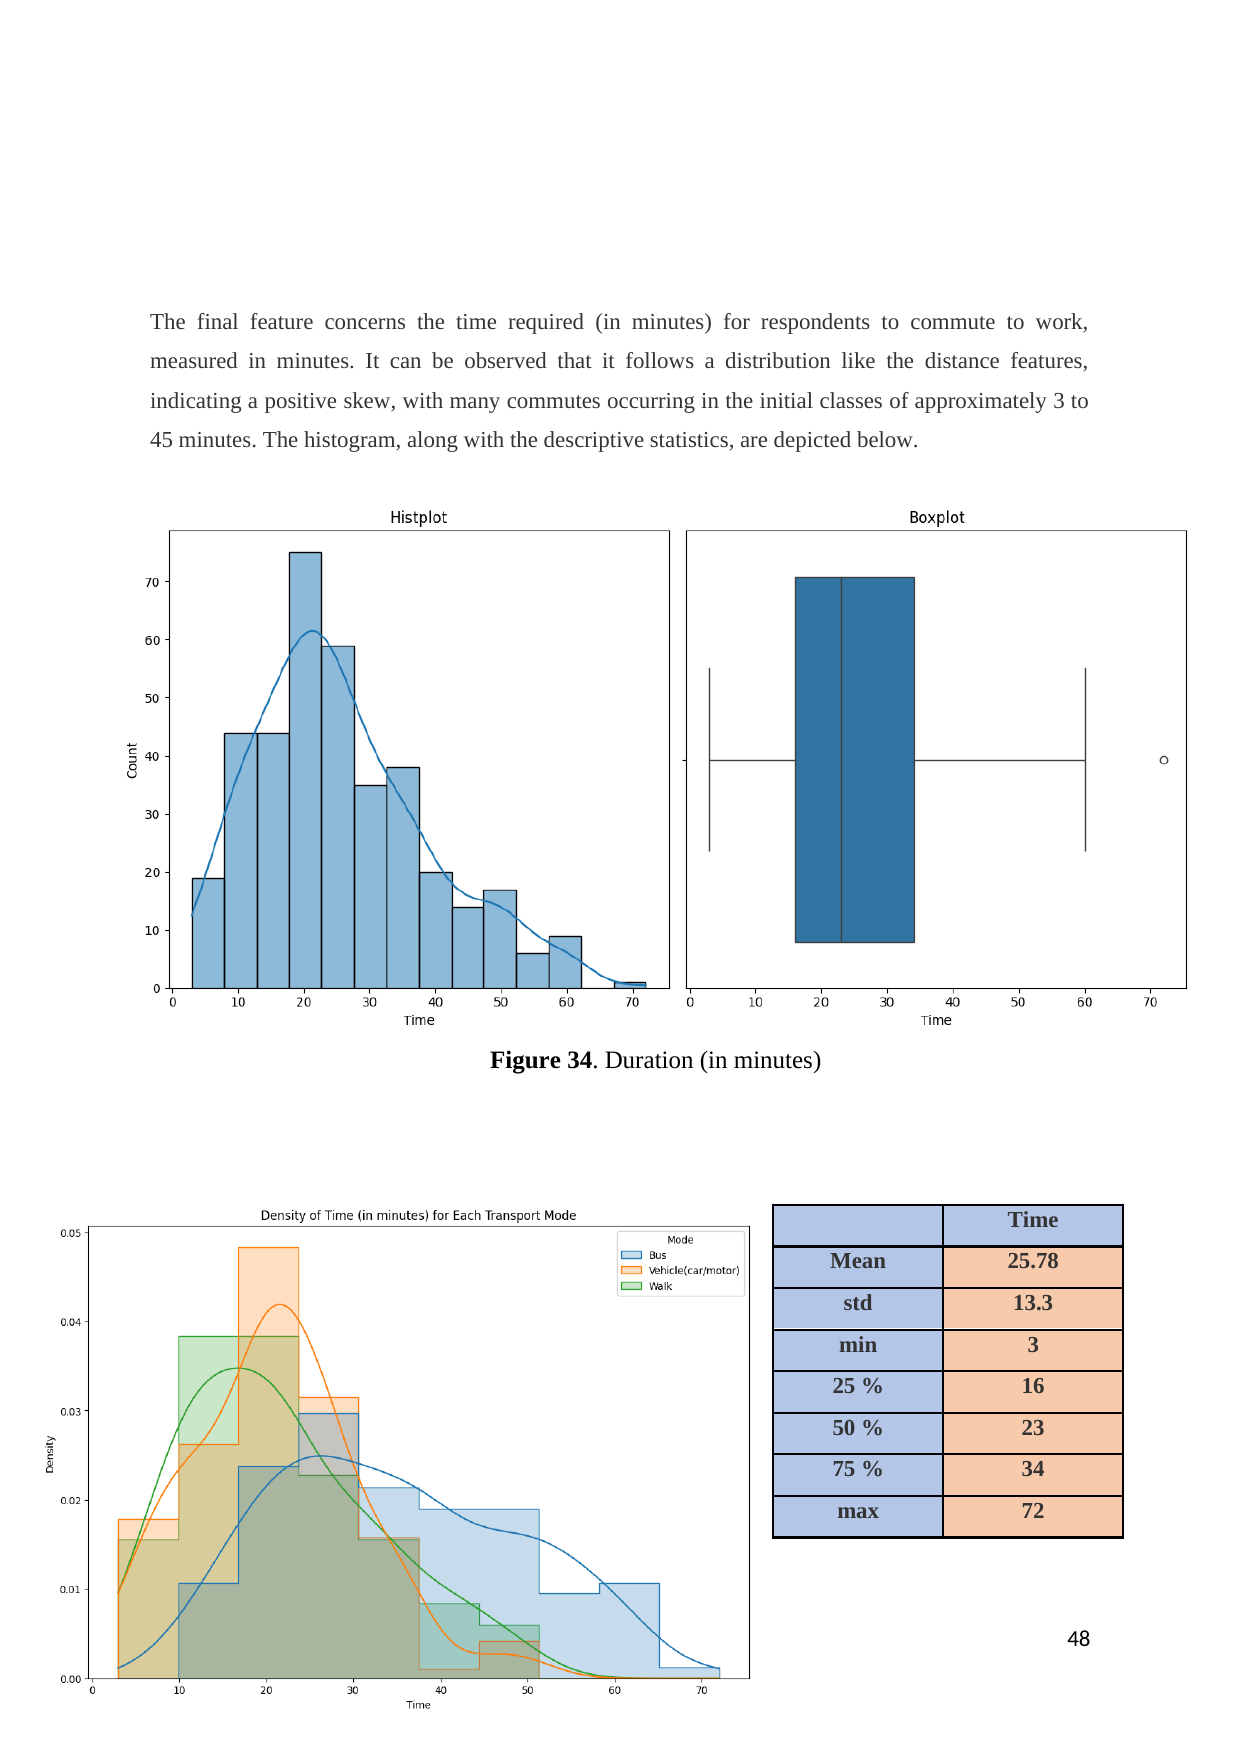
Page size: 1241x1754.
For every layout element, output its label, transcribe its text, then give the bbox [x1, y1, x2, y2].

table_cell max [774, 1497, 942, 1536]
table_header [774, 1206, 942, 1245]
table_cell 16 [944, 1372, 1122, 1412]
table_cell 25 % [774, 1372, 942, 1412]
table_cell 50 % [774, 1414, 942, 1453]
table_cell min [774, 1331, 942, 1370]
text The final feature concerns the time required (in minutes) for respondents to commute to work, measured in minutes. It can be observed that it follows a distribution like the distance features, indicating a positive skew, with many commutes occurring in the initial classes of approximately 3 to 45 minutes. The histogram, along with the descriptive statistics, are depicted below. [150, 308, 1090, 453]
table_cell 75 % [774, 1455, 942, 1495]
picture [38, 1202, 756, 1717]
table_cell Mean [774, 1248, 942, 1287]
table_cell 23 [944, 1414, 1122, 1453]
table_cell 34 [944, 1455, 1122, 1495]
table_header Time [944, 1206, 1122, 1245]
table_cell 13.3 [944, 1289, 1122, 1328]
table_cell std [774, 1289, 942, 1328]
table_cell 72 [944, 1497, 1122, 1536]
picture [117, 501, 1194, 1036]
table_cell 25.78 [944, 1248, 1122, 1287]
table_cell 3 [944, 1331, 1122, 1370]
